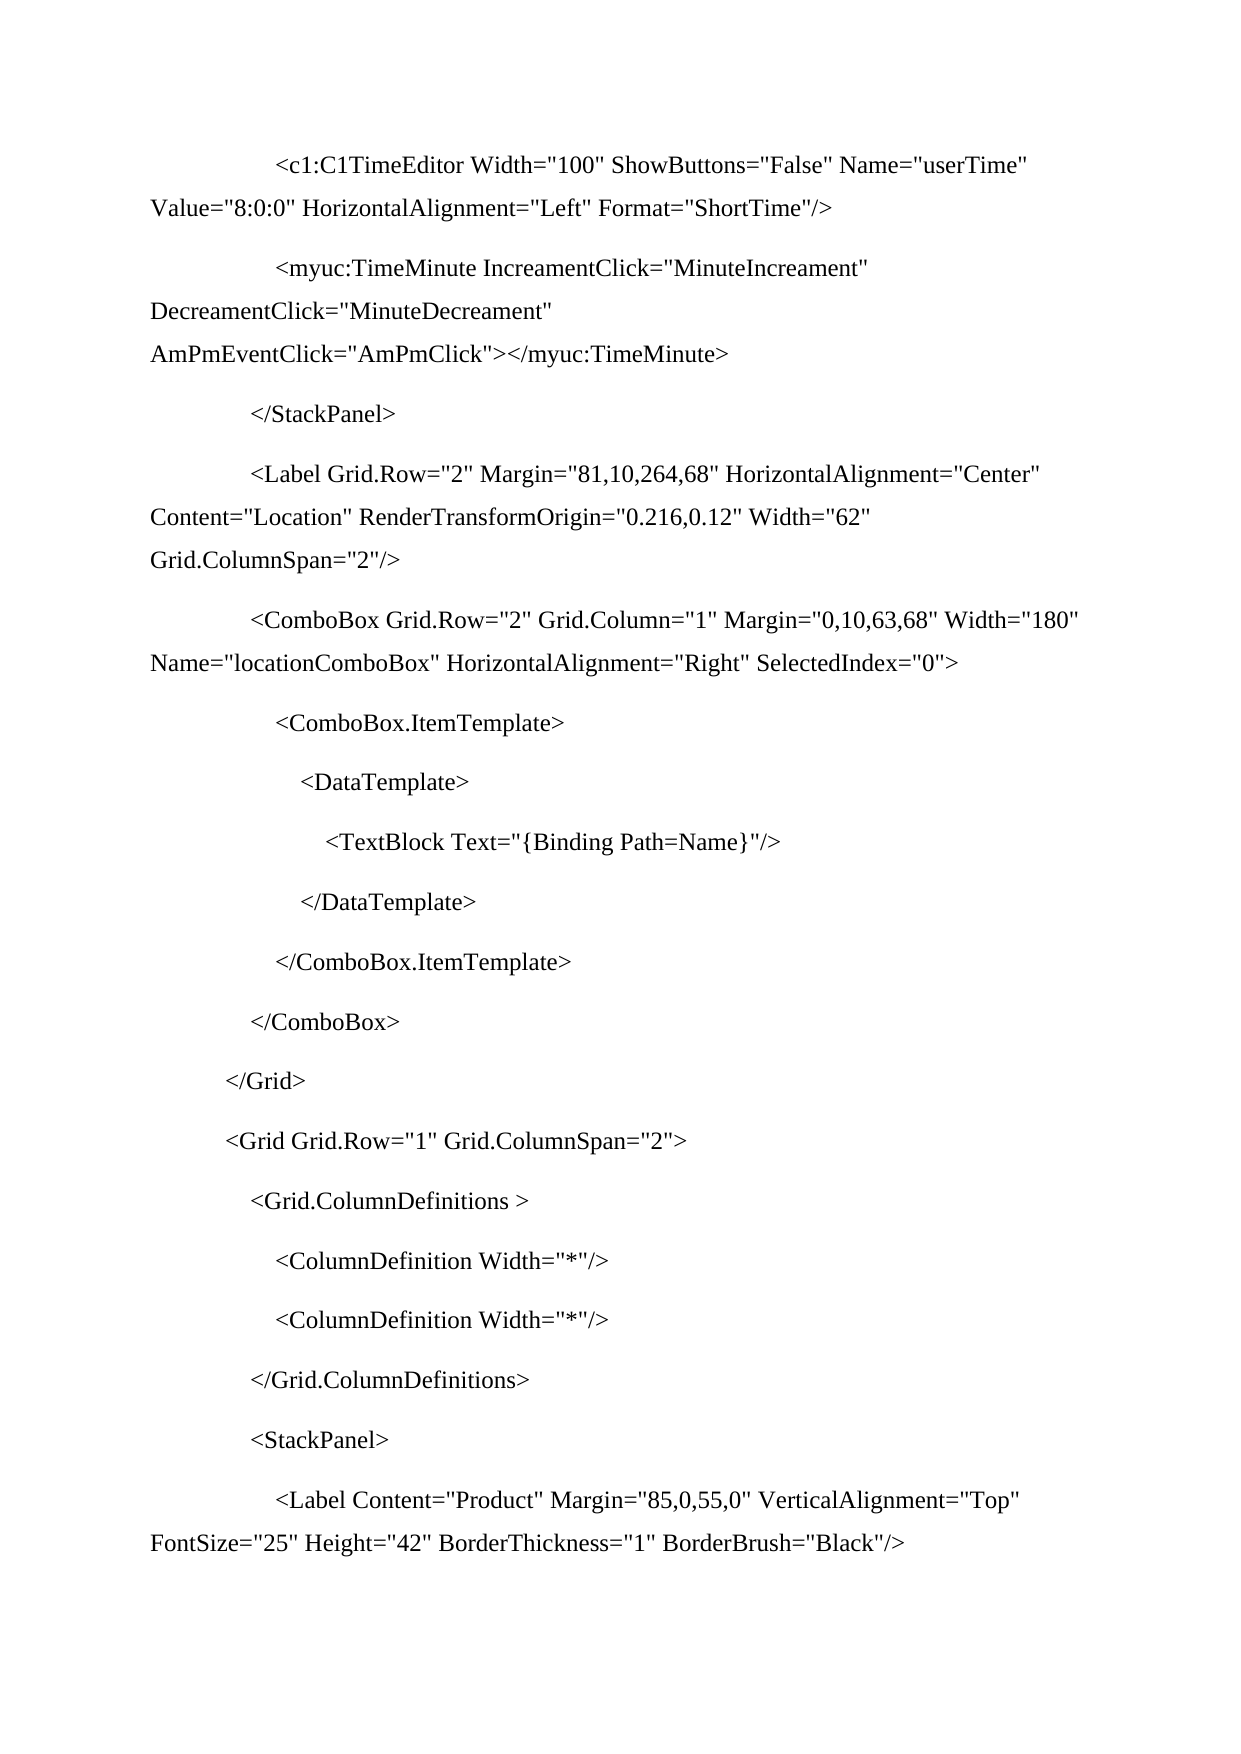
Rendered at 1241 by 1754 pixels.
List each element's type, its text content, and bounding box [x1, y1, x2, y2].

text <myuc:TimeMinute IncreamentClick="MinuteIncreament" DecreamentClick="MinuteDecreament" AmPmEventClick="AmPmClick"></myuc:TimeMinute> [150, 253, 1090, 368]
text <ColumnDefinition Width="*"/> [150, 1306, 1090, 1334]
text </StackPanel> [150, 399, 1090, 428]
text <Grid.ColumnDefinitions > [150, 1186, 1090, 1215]
text <Grid Grid.Row="1" Grid.ColumnSpan="2"> [150, 1126, 1090, 1155]
text </Grid> [150, 1066, 1090, 1095]
text <c1:C1TimeEditor Width="100" ShowButtons="False" Name="userTime" Value="8:0:0" HorizontalAlignment="Left" Format="ShortTime"/> [150, 150, 1090, 222]
text </Grid.ColumnDefinitions> [150, 1365, 1090, 1394]
text <DataTemplate> [150, 767, 1090, 796]
text <ComboBox Grid.Row="2" Grid.Column="1" Margin="0,10,63,68" Width="180" Name="locationComboBox" HorizontalAlignment="Right" SelectedIndex="0"> [150, 605, 1090, 677]
text </DataTemplate> [150, 887, 1090, 916]
text <Label Content="Product" Margin="85,0,55,0" VerticalAlignment="Top" FontSize="25" Height="42" BorderThickness="1" BorderBrush="Black"/> [150, 1485, 1090, 1557]
text </ComboBox.ItemTemplate> [150, 947, 1090, 976]
text <ComboBox.ItemTemplate> [150, 708, 1090, 736]
text <Label Grid.Row="2" Margin="81,10,264,68" HorizontalAlignment="Center" Content="Location" RenderTransformOrigin="0.216,0.12" Width="62" Grid.ColumnSpan="2"/> [150, 459, 1090, 574]
text <ColumnDefinition Width="*"/> [150, 1246, 1090, 1274]
text <TextBlock Text="{Binding Path=Name}"/> [150, 827, 1090, 856]
text <StackPanel> [150, 1425, 1090, 1454]
text </ComboBox> [150, 1007, 1090, 1035]
